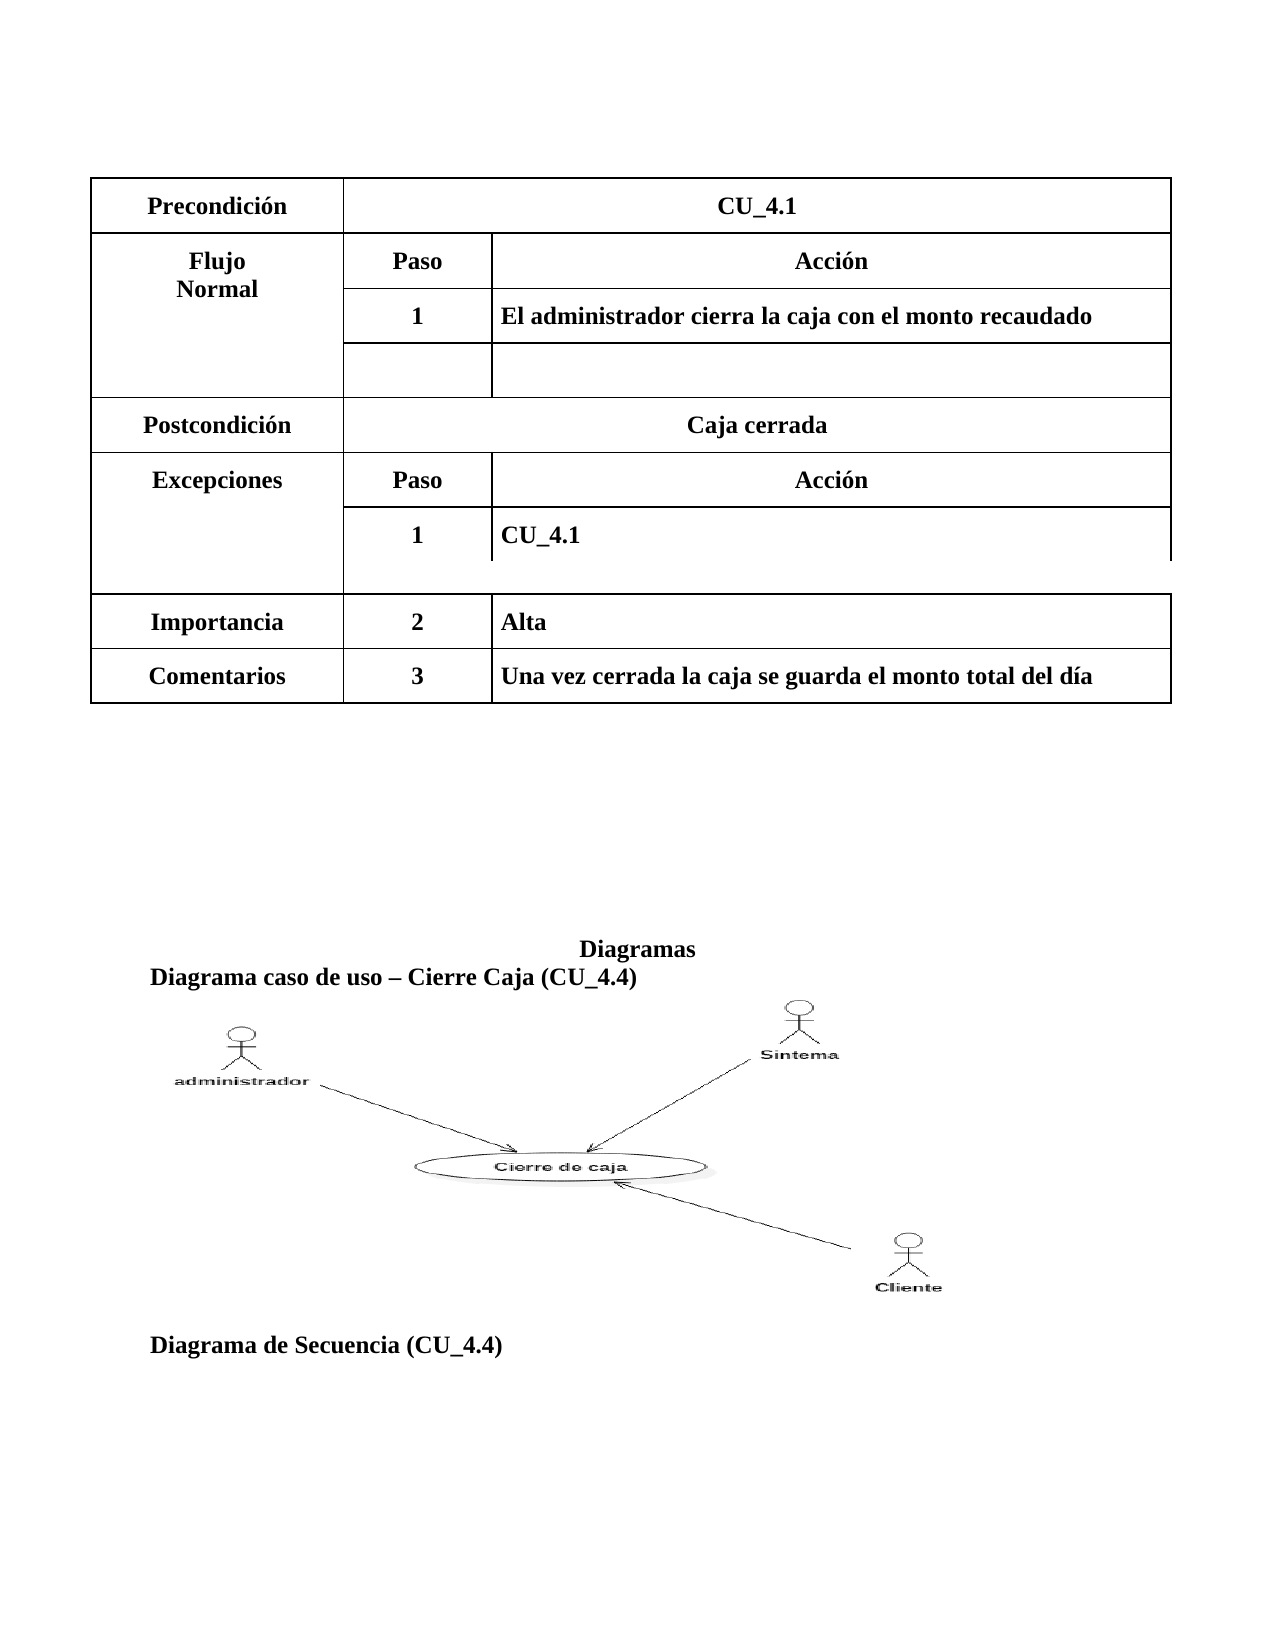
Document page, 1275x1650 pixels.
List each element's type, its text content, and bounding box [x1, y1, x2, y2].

table_cell CU_4.1 [344, 179, 1170, 232]
table_cell Excepciones [92, 453, 343, 593]
table_cell Paso [344, 453, 491, 506]
table_cell Paso [344, 234, 491, 287]
table_cell Importancia [92, 595, 343, 647]
table_cell Postcondición [92, 398, 343, 452]
table_cell Acción [493, 453, 1170, 506]
picture [150, 991, 1027, 1331]
table_cell El administrador cierra la caja con el monto recaudado [493, 289, 1170, 342]
table_cell [344, 344, 491, 397]
table_cell CU_4.1 [493, 508, 1170, 561]
table_cell Una vez cerrada la caja se guarda el monto total del día [493, 649, 1170, 702]
table_cell Precondición [92, 179, 343, 232]
table_cell 1 [344, 289, 491, 342]
table_cell Alta [493, 595, 1170, 647]
text Diagrama caso de uso – Cierre Caja (CU_4.4) [150, 962, 1125, 991]
table_cell Comentarios [92, 649, 343, 702]
table_cell 2 [344, 595, 491, 647]
text Diagramas [150, 934, 1125, 962]
text Diagrama de Secuencia (CU_4.4) [150, 1330, 1125, 1359]
table_cell Acción [493, 234, 1170, 287]
table_cell Flujo Normal [92, 234, 343, 397]
table_cell 1 [344, 508, 491, 561]
table_cell 3 [344, 649, 491, 702]
table_cell Caja cerrada [344, 398, 1170, 452]
table_cell [493, 344, 1170, 397]
